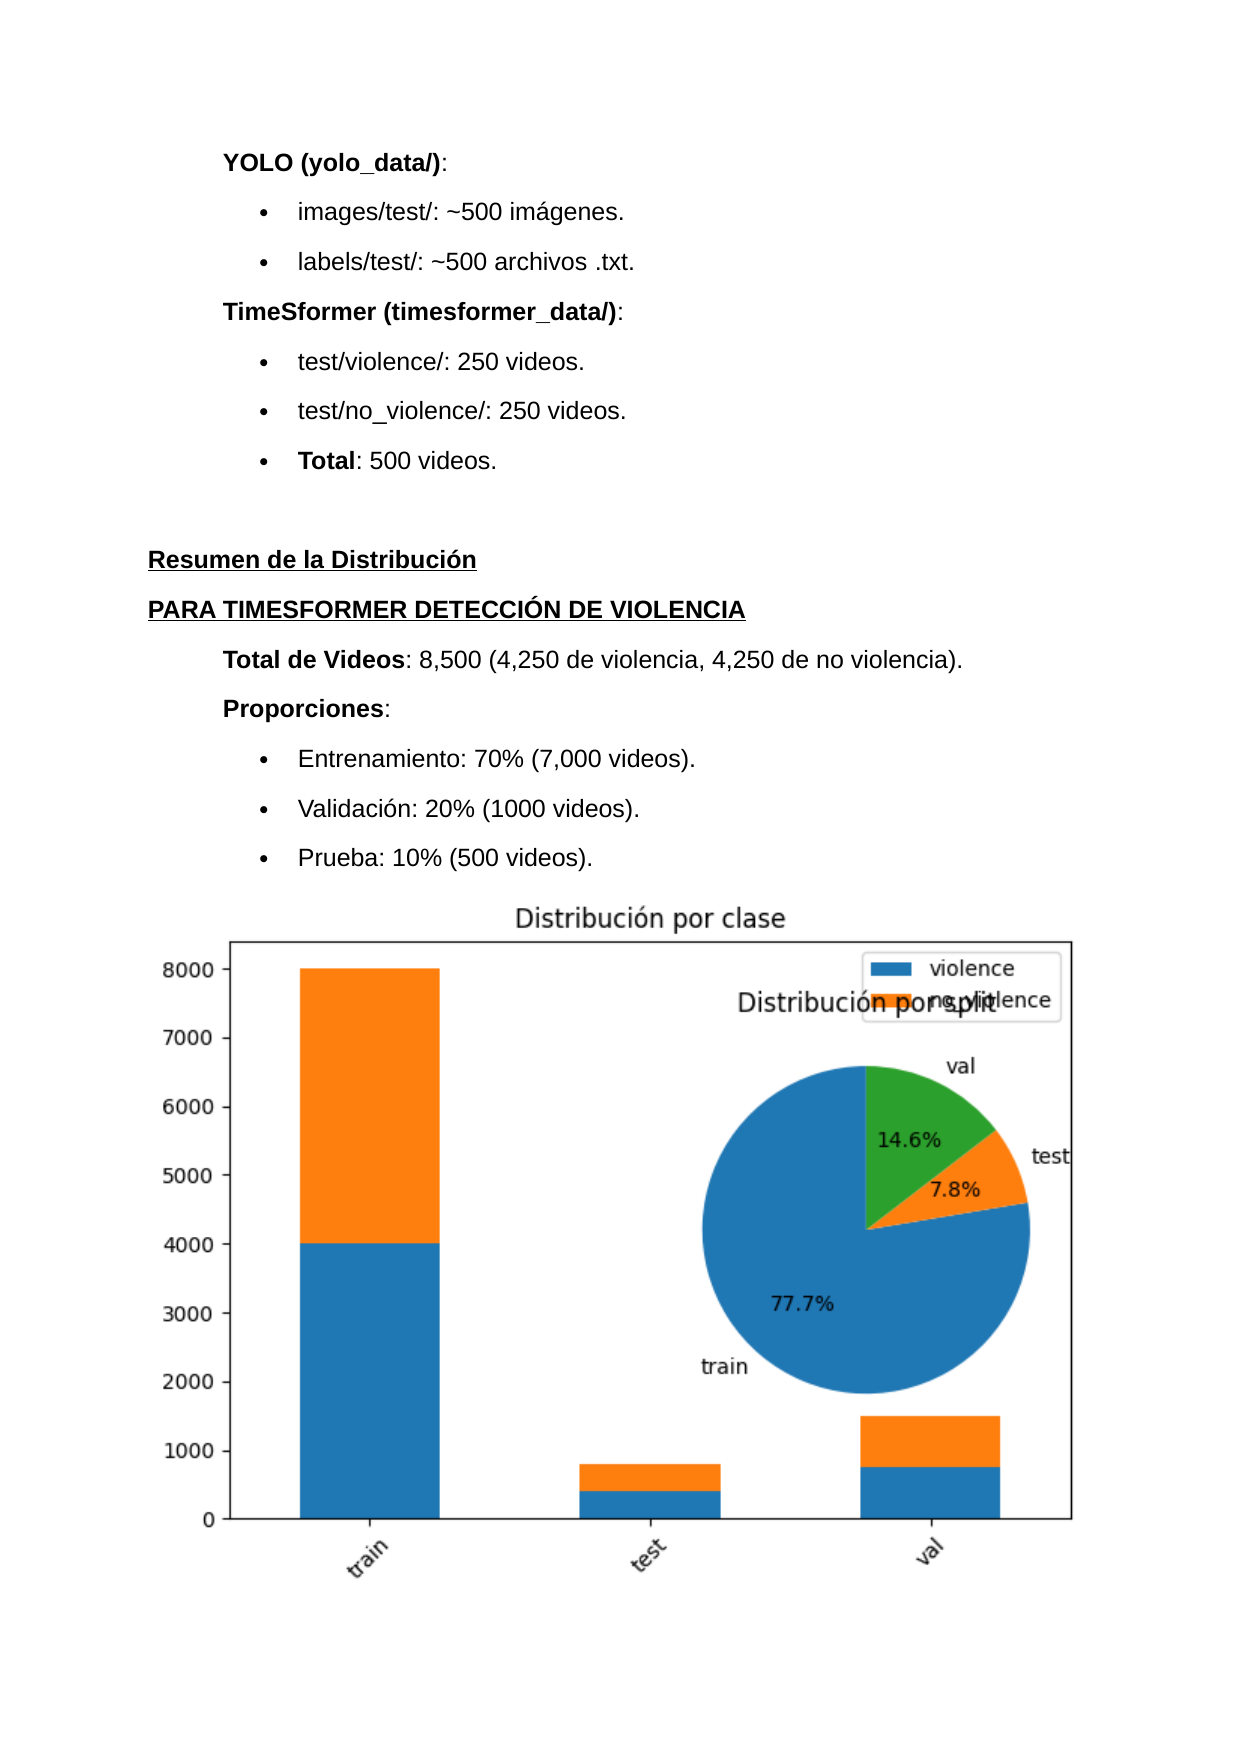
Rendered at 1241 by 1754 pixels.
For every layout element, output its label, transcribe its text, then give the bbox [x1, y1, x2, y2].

text TimeSformer (timesformer_data/): [223, 297, 1092, 326]
text PARA TIMESFORMER DETECCIÓN DE VIOLENCIA [148, 595, 1092, 624]
list Prueba: 10% (500 videos). [260, 843, 1092, 872]
list images/test/: ~500 imágenes. [260, 197, 1092, 226]
text Resumen de la Distribución [148, 545, 1092, 574]
list test/violence/: 250 videos. [260, 346, 1092, 375]
text Proporciones: [223, 694, 1092, 723]
picture [147, 893, 1086, 1598]
list Validación: 20% (1000 videos). [260, 794, 1092, 822]
list labels/test/: ~500 archivos .txt. [260, 247, 1092, 276]
list test/no_violence/: 250 videos. [260, 396, 1092, 425]
text Total de Videos: 8,500 (4,250 de violencia, 4,250 de no violencia). [223, 644, 1092, 673]
list Total: 500 videos. [260, 446, 1092, 474]
list Entrenamiento: 70% (7,000 videos). [260, 744, 1092, 773]
text YOLO (yolo_data/): [223, 148, 1092, 176]
